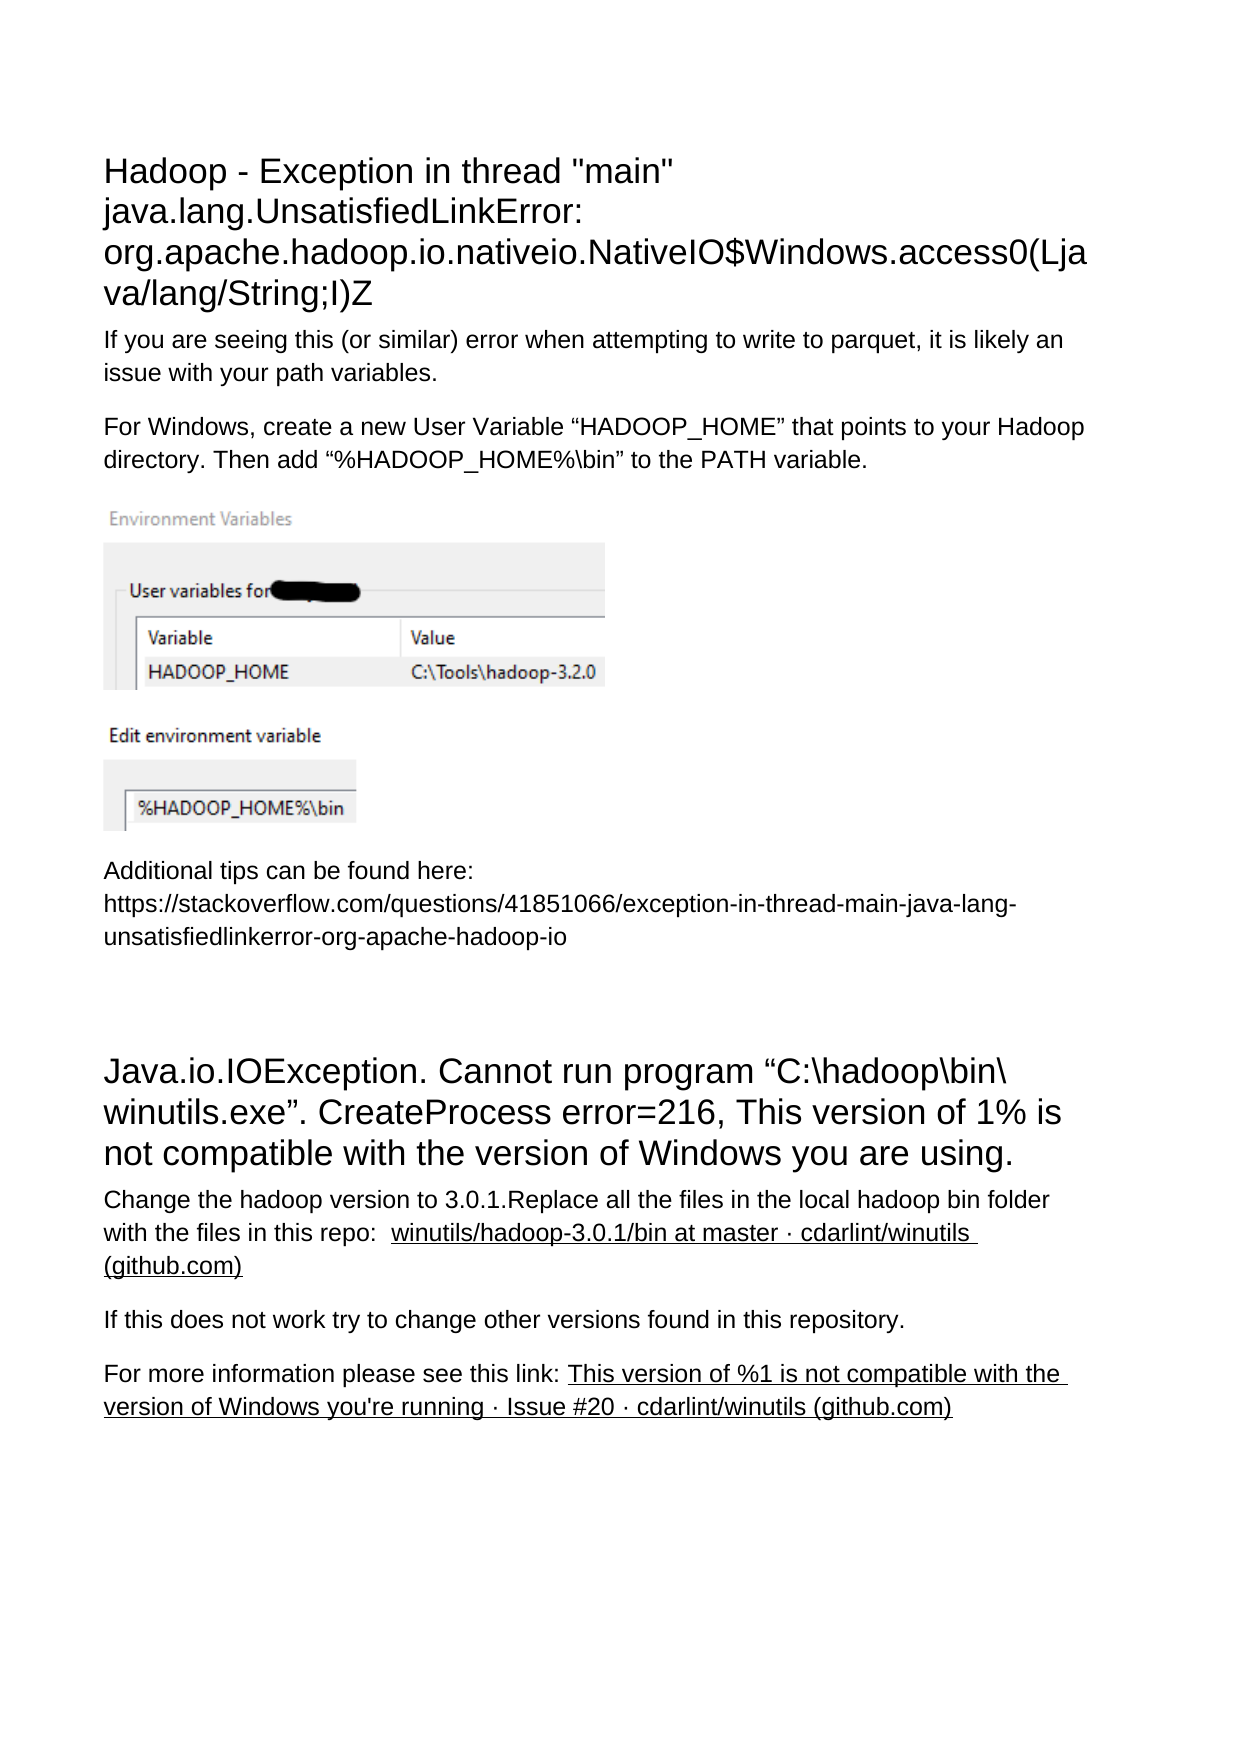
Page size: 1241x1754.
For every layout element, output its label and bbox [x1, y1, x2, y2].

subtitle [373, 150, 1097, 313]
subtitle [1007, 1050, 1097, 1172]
picture [103, 499, 605, 690]
picture [103, 715, 357, 831]
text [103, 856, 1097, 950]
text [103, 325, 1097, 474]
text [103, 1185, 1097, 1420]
